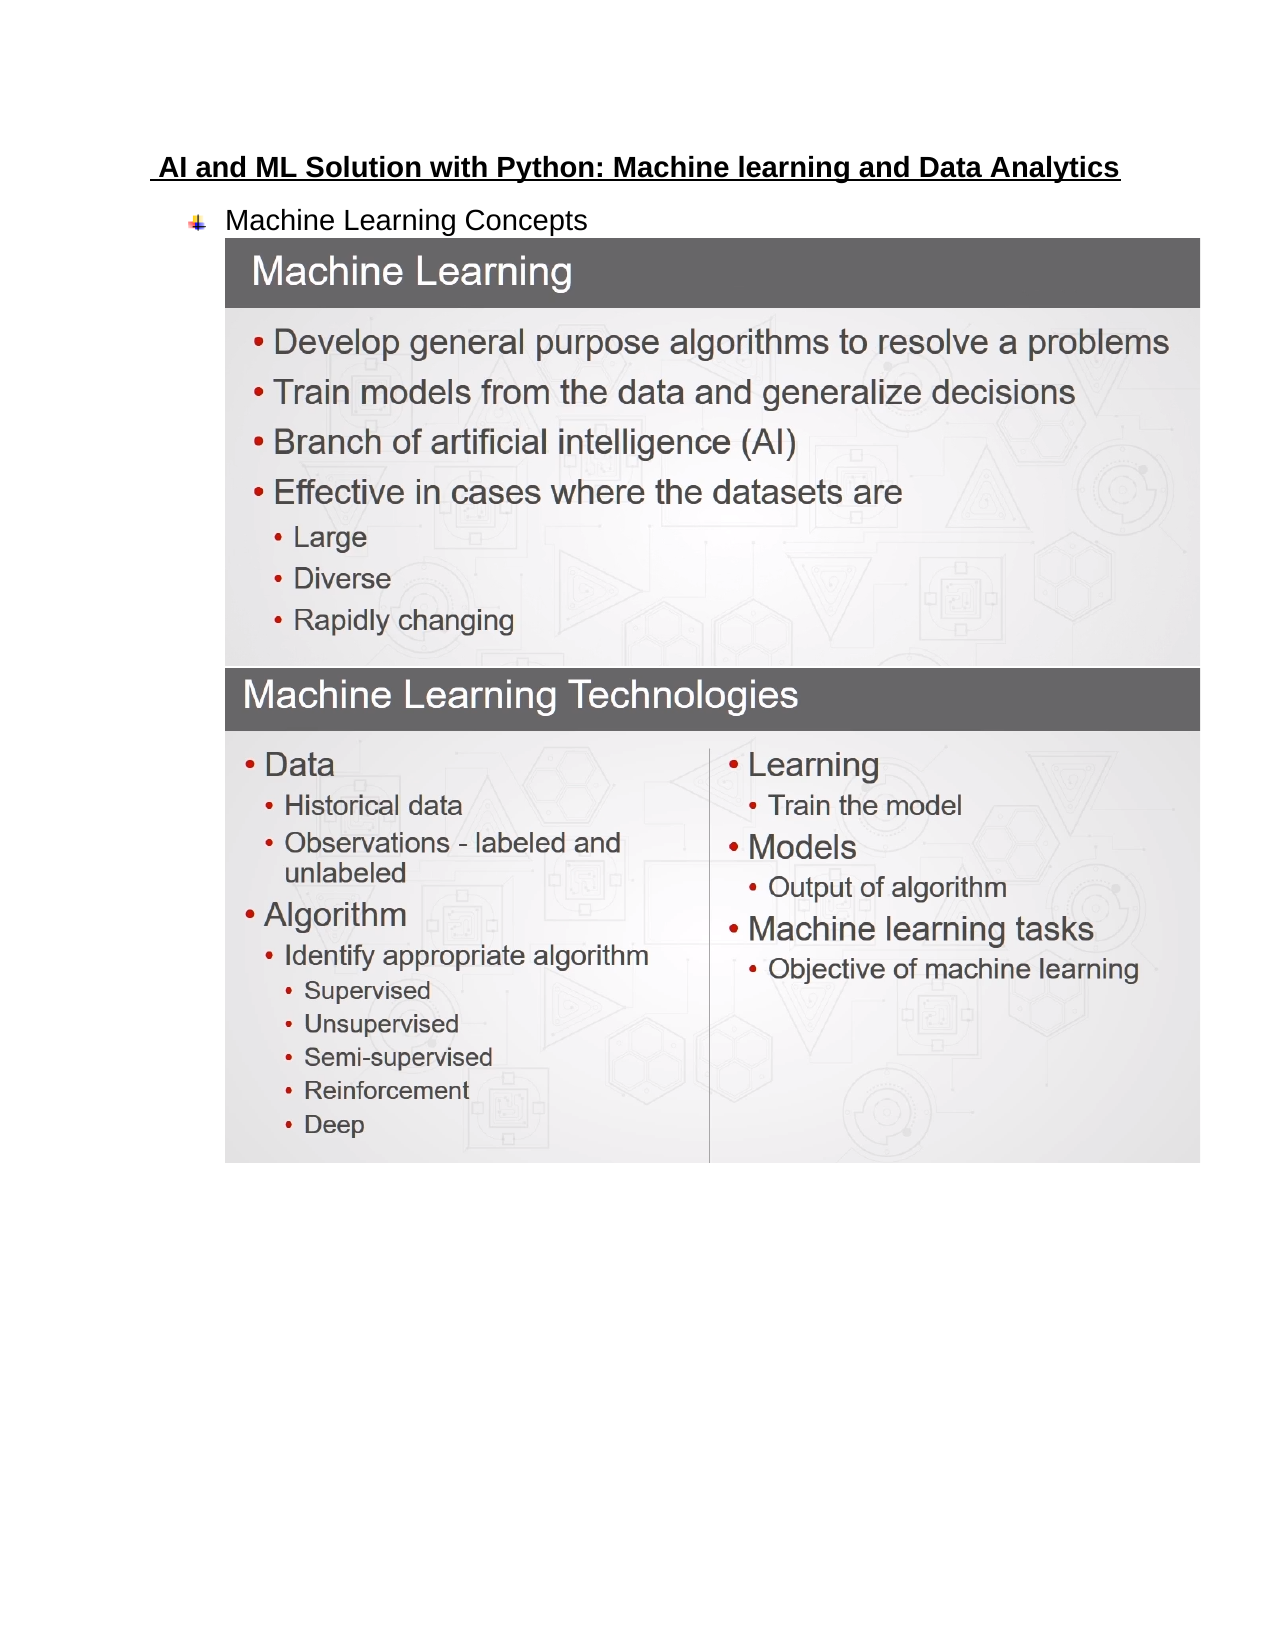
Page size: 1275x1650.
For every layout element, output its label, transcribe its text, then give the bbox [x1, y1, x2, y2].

subtitle Machine Learning Concepts [187, 203, 1125, 236]
picture [188, 213, 206, 231]
text AI and ML Solution with Python: Machine learning and Data Analytics [150, 150, 1125, 183]
picture [225, 238, 1200, 666]
picture [225, 668, 1200, 1163]
